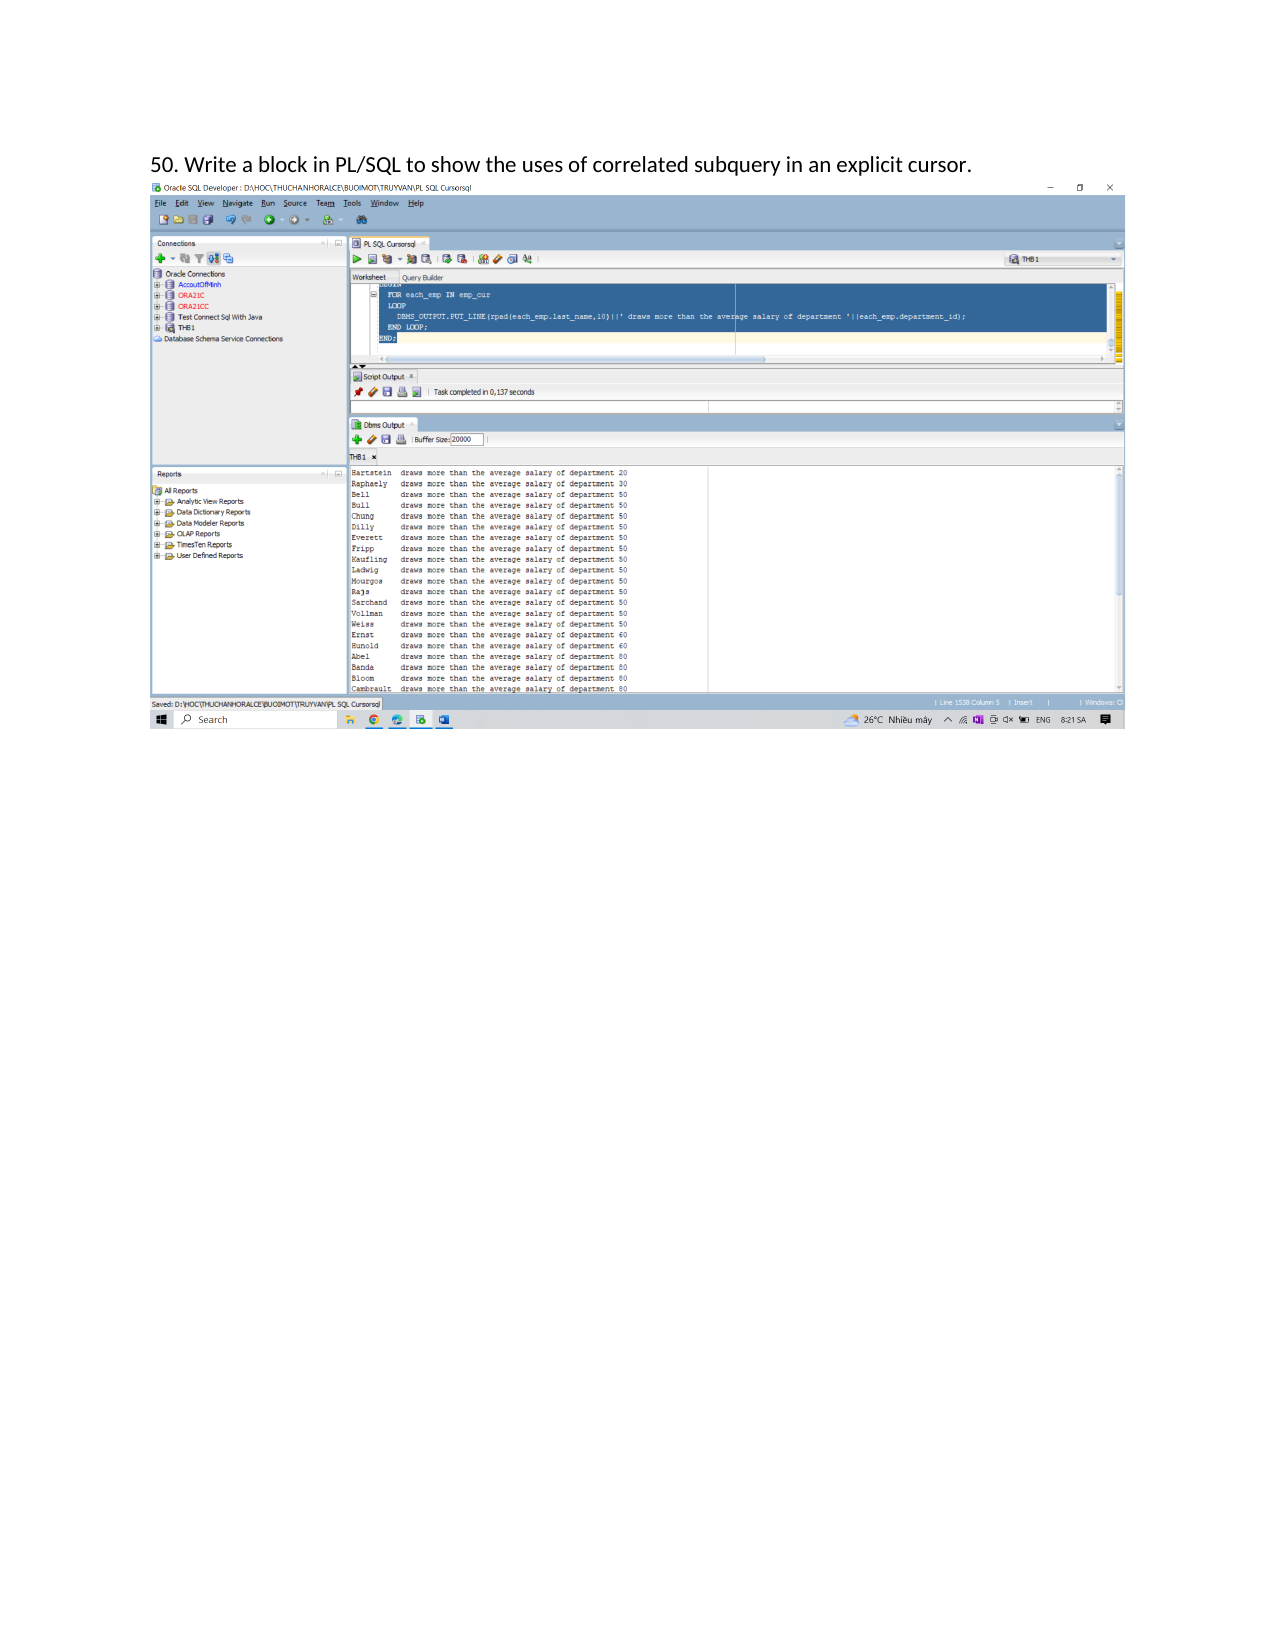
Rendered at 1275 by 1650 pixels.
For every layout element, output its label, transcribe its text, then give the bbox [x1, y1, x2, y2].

picture [150, 180, 1125, 729]
text 50. Write a block in PL/SQL to show the uses of correlated subquery in an explicit cursor. [150, 150, 1125, 180]
